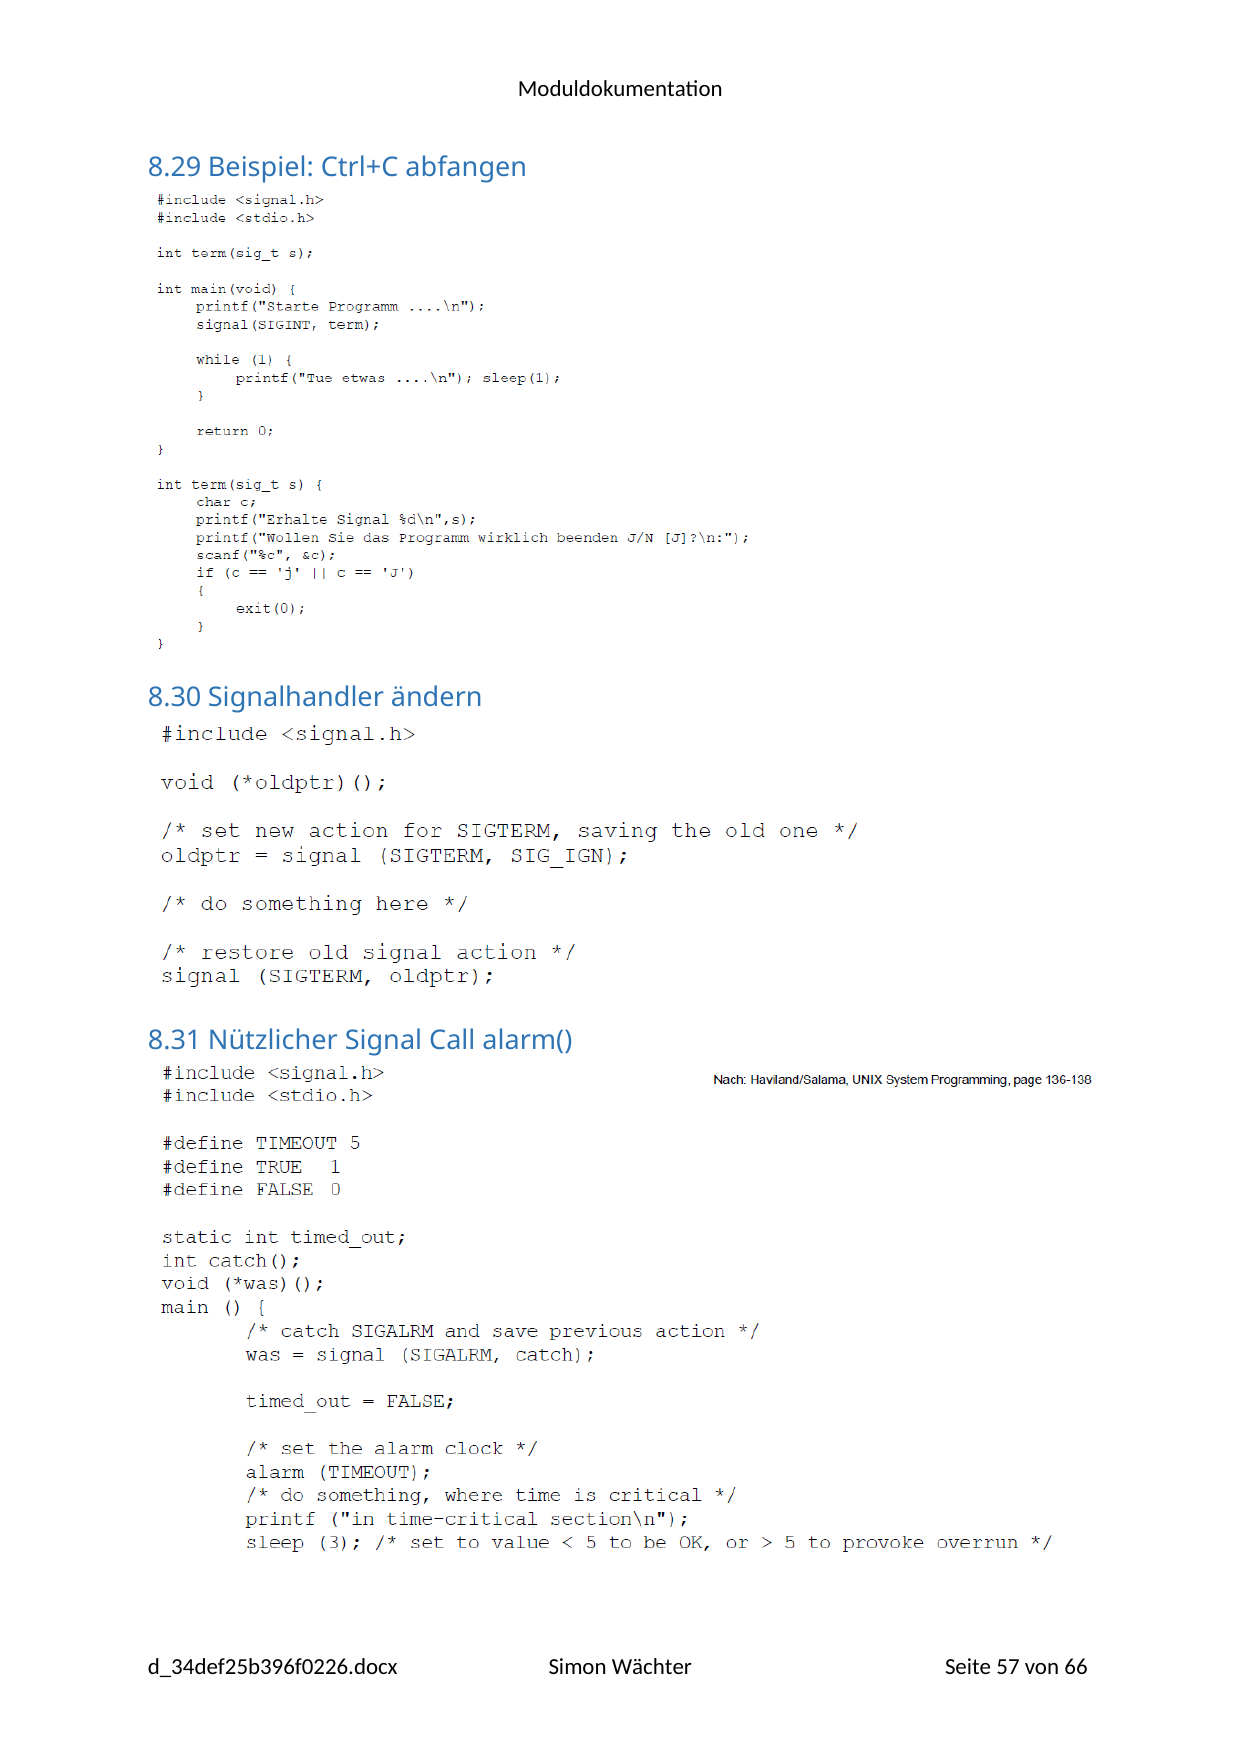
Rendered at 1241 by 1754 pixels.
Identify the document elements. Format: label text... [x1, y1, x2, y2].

picture [147, 717, 1093, 1002]
picture [147, 187, 1093, 659]
subtitle Beispiel: Ctrl+C abfangen [148, 148, 1093, 184]
subtitle Nützlicher Signal Call alarm() [148, 1020, 1093, 1057]
picture [147, 1060, 1093, 1568]
subtitle Signalhandler ändern [148, 677, 1093, 714]
